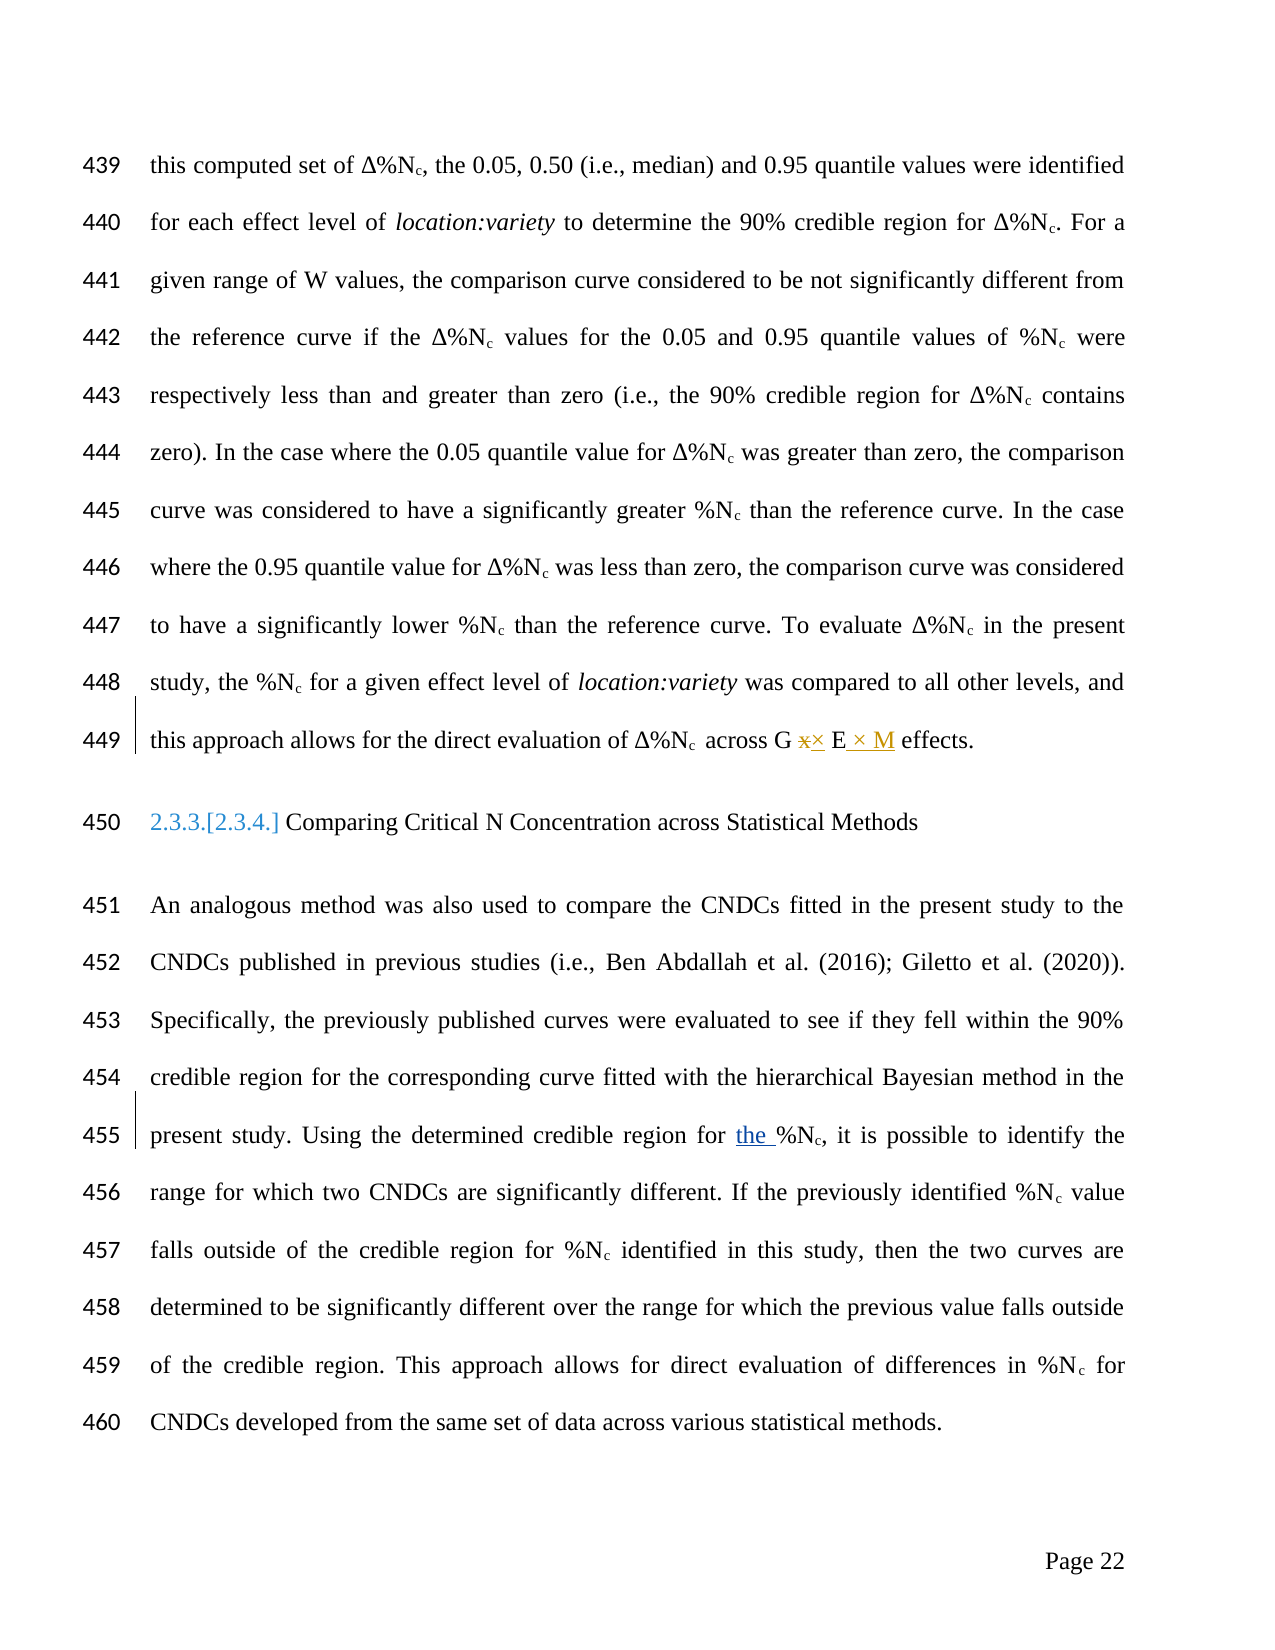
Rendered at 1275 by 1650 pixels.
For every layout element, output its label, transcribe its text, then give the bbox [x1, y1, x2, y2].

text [150, 150, 1125, 754]
text An analogous method was also used to compare the CNDCs fitted in the present study to the CNDCs published in previous studies (i.e., Ben Abdallah et al. (2016); Giletto et al. (2020)). Specifically, the previously published curves were evaluated to see if they fell within the 90% credible region for the corresponding curve fitted with the hierarchical Bayesian method in the present study. Using the determined credible region for %Nc, it is possible to identify the range for which two CNDCs are significantly different. If the previously identified %Nc value falls outside of the credible region for %Nc identified in this study, then the two curves are determined to be significantly different over the range for which the previous value falls outside of the credible region. This approach allows for direct evaluation of differences in %Nc for CNDCs developed from the same set of data across various statistical methods. [150, 890, 1125, 1436]
subtitle Comparing Critical N Concentration across Statistical Methods [150, 807, 1125, 836]
